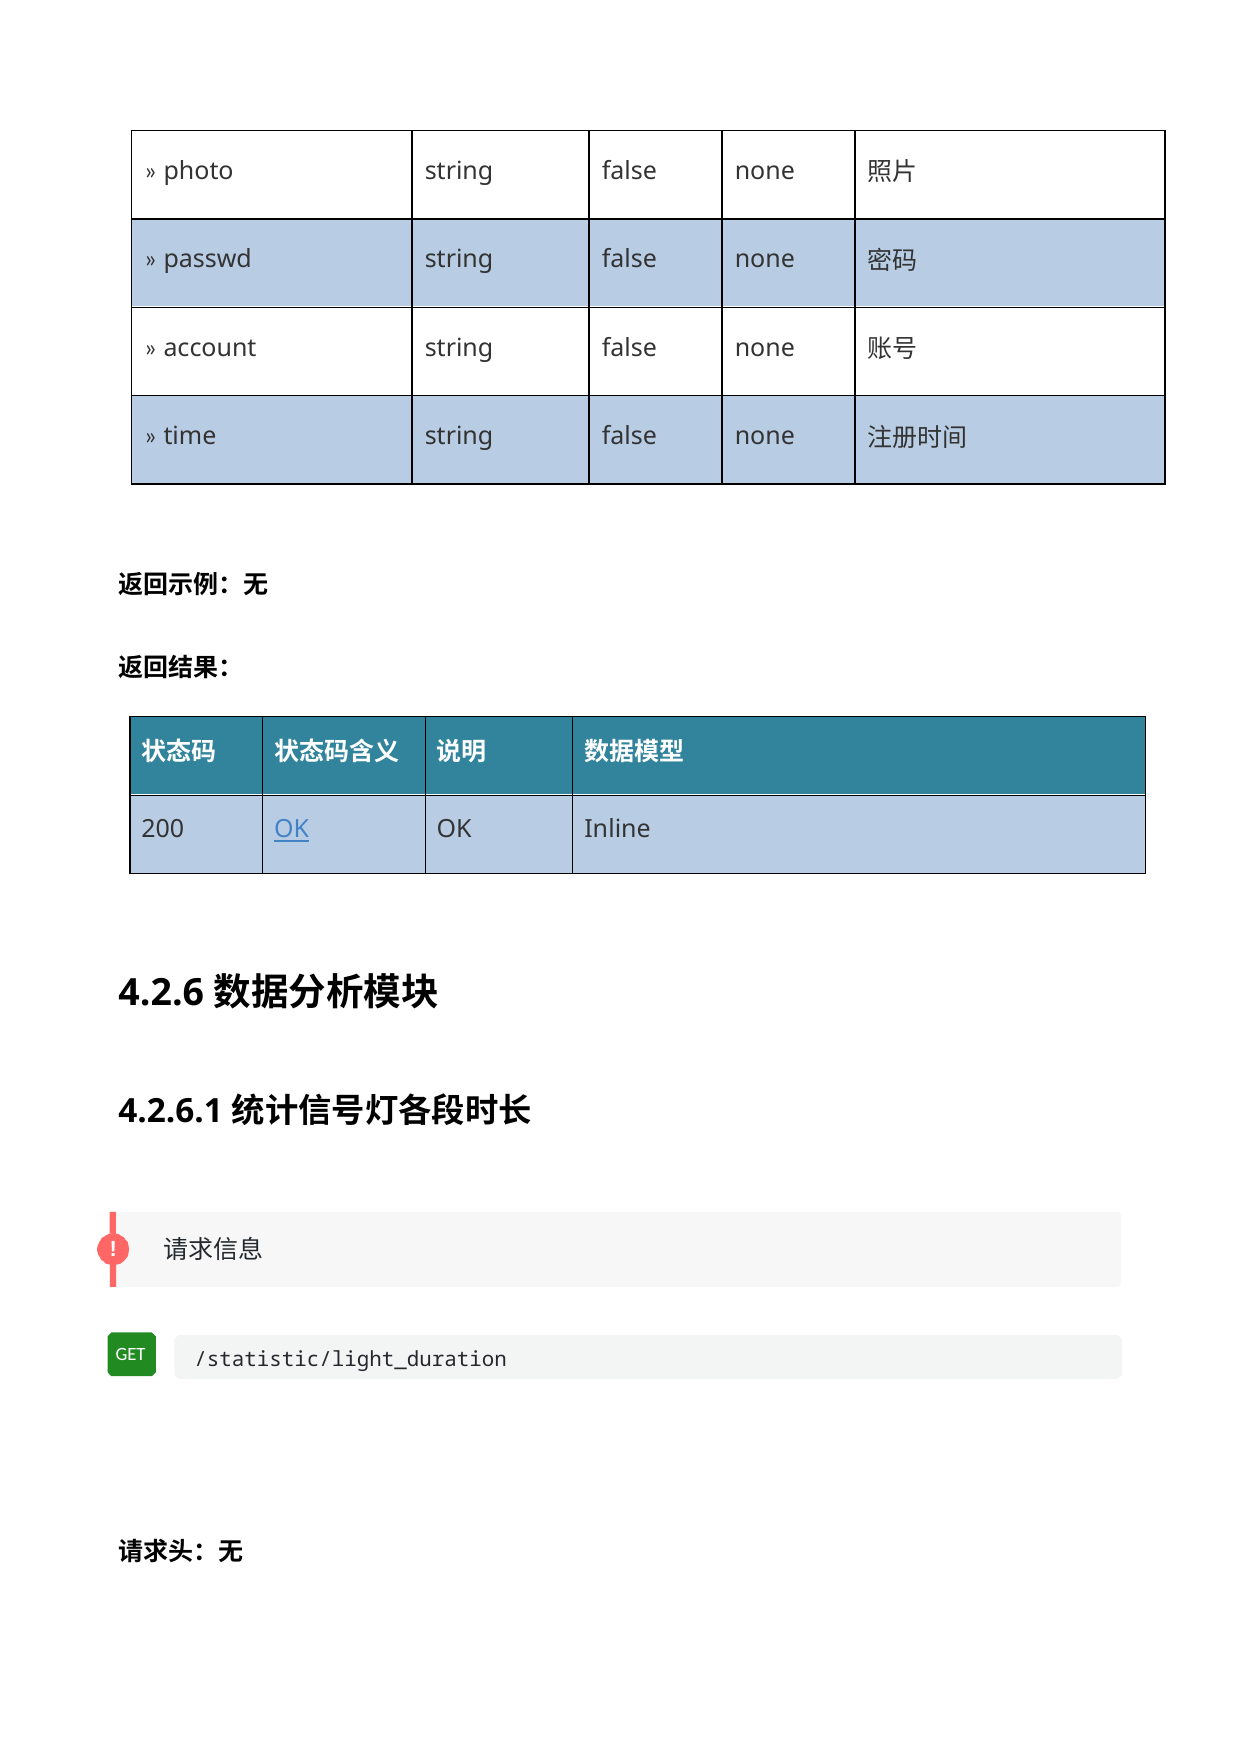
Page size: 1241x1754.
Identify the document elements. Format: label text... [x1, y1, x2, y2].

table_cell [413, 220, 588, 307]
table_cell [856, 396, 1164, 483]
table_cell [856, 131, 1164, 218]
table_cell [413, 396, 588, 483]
text 返回结果： [118, 633, 1122, 698]
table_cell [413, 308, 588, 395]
text 请求头：无 [118, 1517, 1122, 1582]
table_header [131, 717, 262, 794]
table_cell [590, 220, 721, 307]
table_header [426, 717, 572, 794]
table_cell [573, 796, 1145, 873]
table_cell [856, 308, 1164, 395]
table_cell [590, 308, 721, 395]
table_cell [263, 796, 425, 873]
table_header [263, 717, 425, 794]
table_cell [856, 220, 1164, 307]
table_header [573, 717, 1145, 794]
picture [97, 1233, 129, 1265]
text 返回示例：无 [118, 550, 1122, 615]
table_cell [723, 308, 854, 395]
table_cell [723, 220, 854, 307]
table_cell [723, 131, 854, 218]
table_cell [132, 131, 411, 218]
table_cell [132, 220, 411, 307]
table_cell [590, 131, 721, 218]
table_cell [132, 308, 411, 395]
subtitle 4.2.6.1 统计信号灯各段时长 [118, 1076, 1122, 1141]
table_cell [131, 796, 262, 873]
subtitle 4.2.6 数据分析模块 [118, 956, 1122, 1021]
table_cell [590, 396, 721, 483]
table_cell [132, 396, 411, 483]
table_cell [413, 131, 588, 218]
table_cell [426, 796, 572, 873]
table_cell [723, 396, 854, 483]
